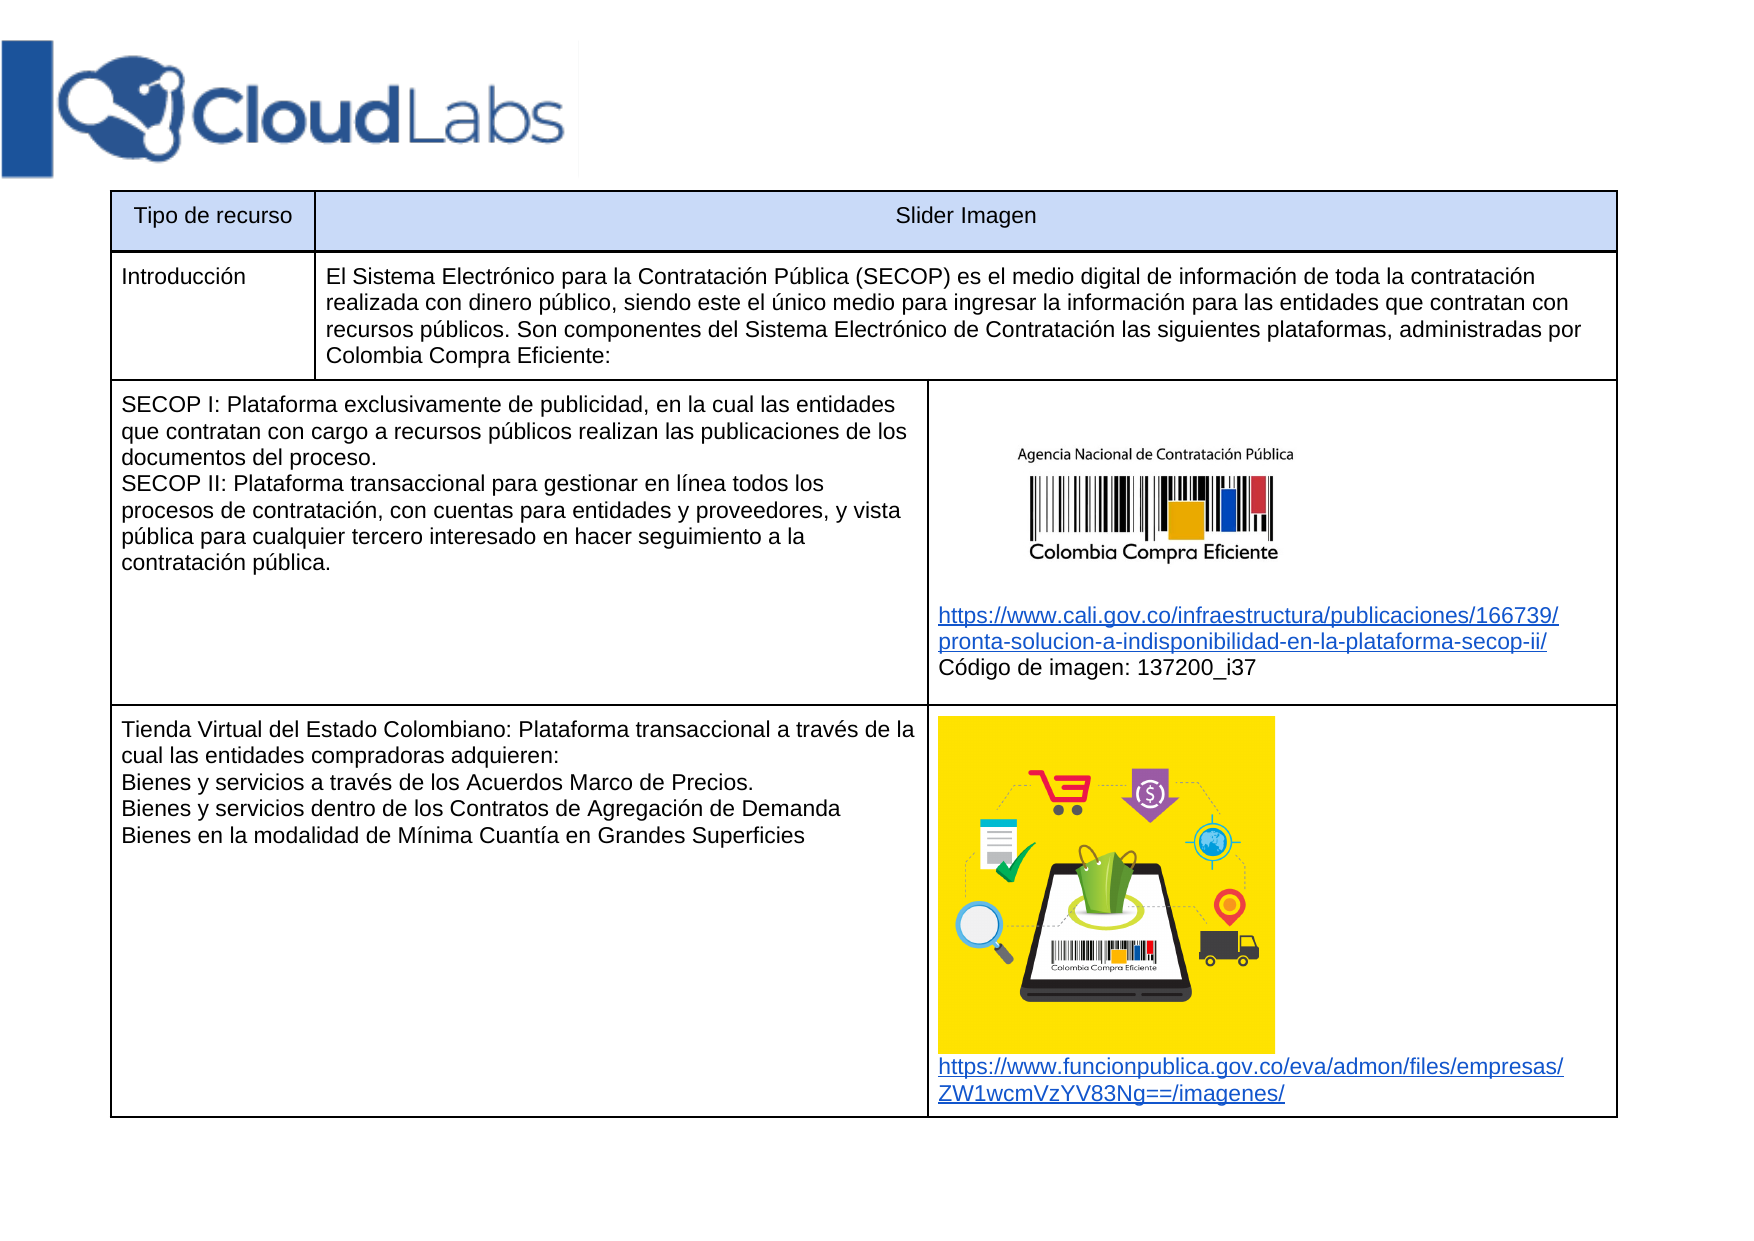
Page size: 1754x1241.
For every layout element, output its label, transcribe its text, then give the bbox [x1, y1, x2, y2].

table_header Tipo de recurso [112, 192, 314, 250]
table_cell SECOP I: Plataforma exclusivamente de publicidad, en la cual las entidades que contratan con cargo a recursos públicos realizan las publicaciones de los documentos del proceso. SECOP II: Plataforma transaccional para gestionar en línea todos los procesos de contratación, con cuentas para entidades y proveedores, y vista pública para cualquier tercero interesado en hacer seguimiento a la contratación pública. [112, 381, 927, 704]
picture [938, 391, 1403, 602]
table_header Slider Imagen [316, 192, 1616, 250]
table_cell https://www.cali.gov.co/infraestructura/publicaciones/166739/pronta-solucion-a-indisponibilidad-en-la-plataforma-secop-ii/ Código de imagen: 137200_i37 [929, 381, 1616, 704]
picture [938, 716, 1275, 1054]
table_cell Introducción [112, 253, 314, 379]
table_cell El Sistema Electrónico para la Contratación Pública (SECOP) es el medio digital de información de toda la contratación realizada con dinero público, siendo este el único medio para ingresar la información para las entidades que contratan con recursos públicos. Son componentes del Sistema Electrónico de Contratación las siguientes plataformas, administradas por Colombia Compra Eficiente: [316, 253, 1616, 379]
picture [1, 28, 579, 190]
